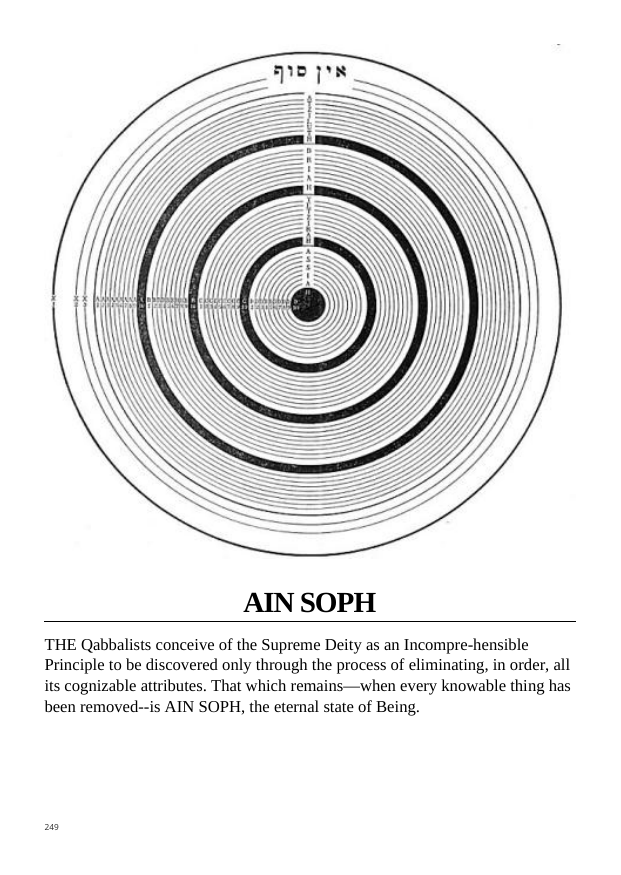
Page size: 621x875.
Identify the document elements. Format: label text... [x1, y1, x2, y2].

picture [44, 44, 576, 559]
subtitle AIN SOPH [44, 585, 576, 621]
text THE Qabbalists conceive of the Supreme Deity as an Incompre-hensible Principle to be discovered only through the process of eliminating, in order, all its cognizable attributes. That which remains—when every knowable thing has been removed--is AIN SOPH, the eternal state of Being. [44, 634, 576, 716]
